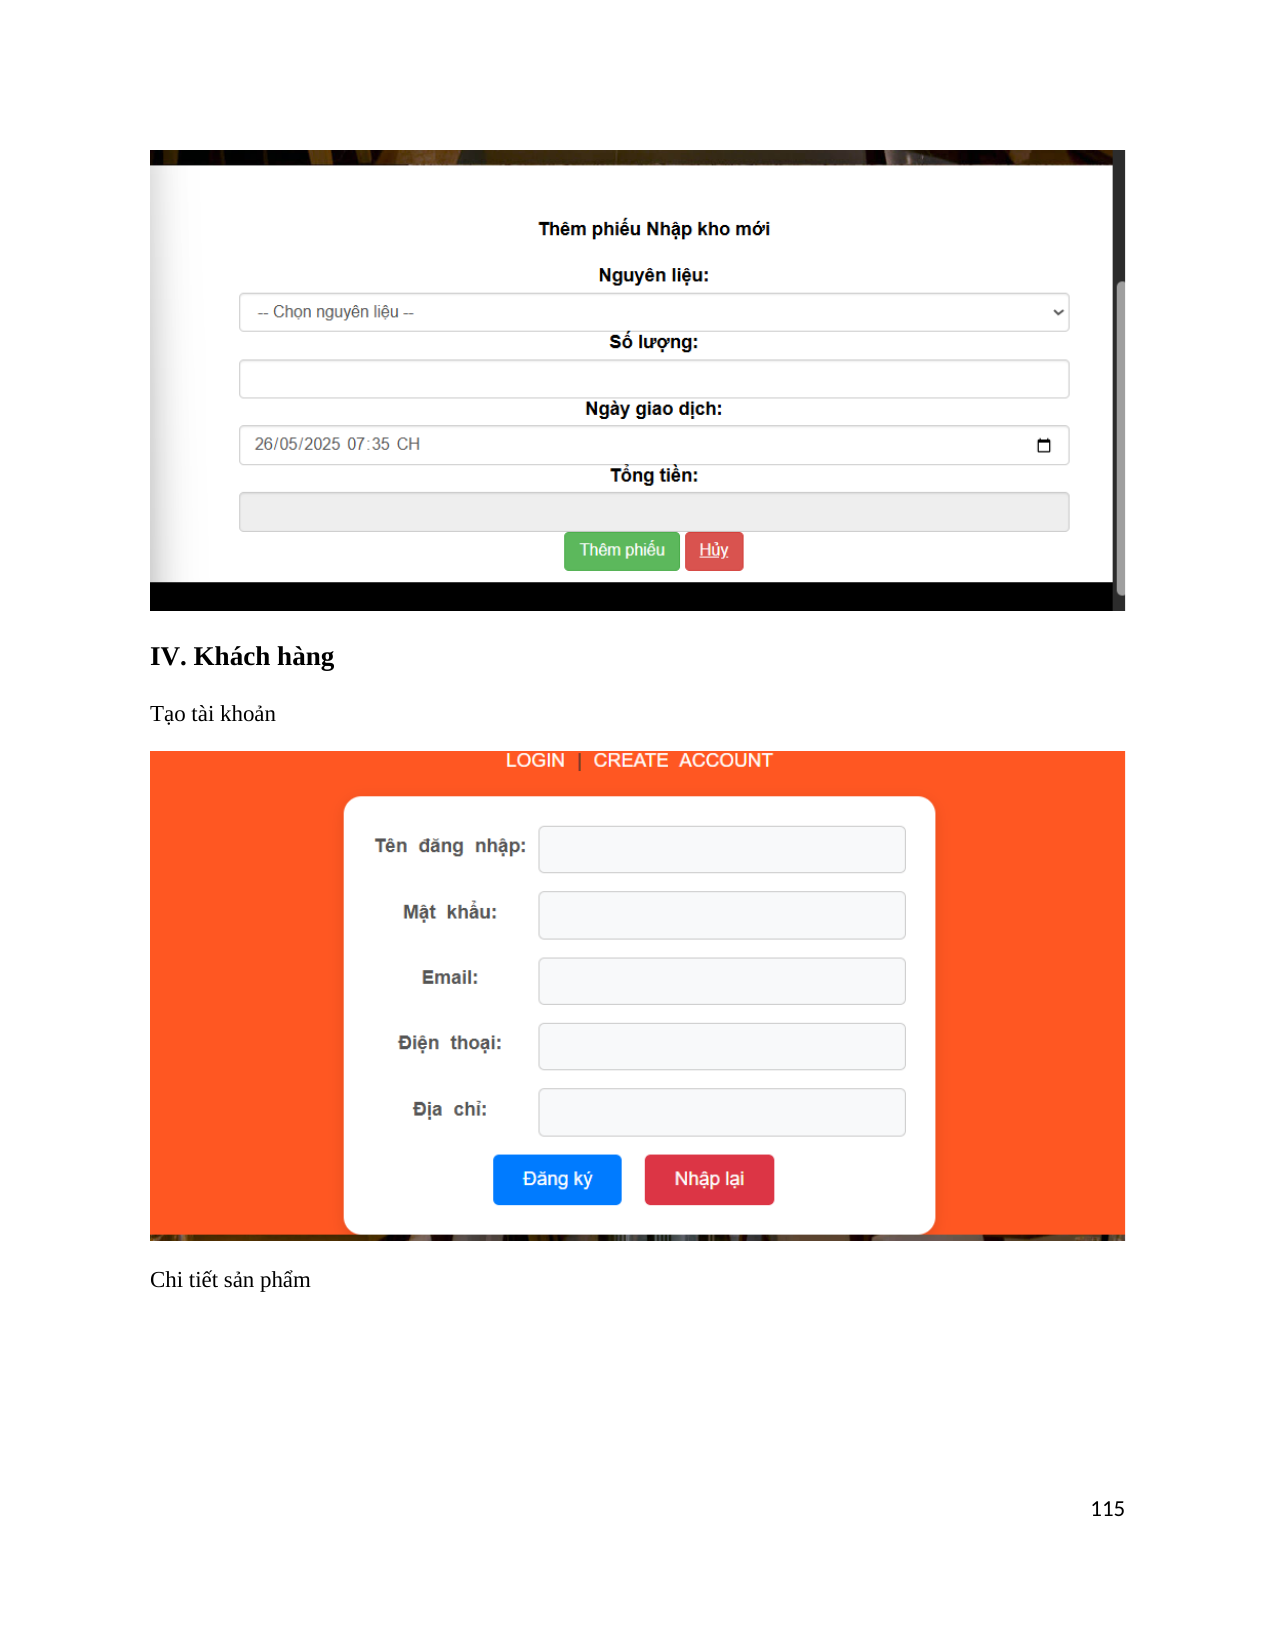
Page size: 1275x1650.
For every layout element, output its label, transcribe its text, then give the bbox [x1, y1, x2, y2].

text Tạo tài khoản [150, 700, 1125, 727]
text Chi tiết sản phẩm [150, 1266, 1125, 1292]
picture [150, 150, 1125, 611]
picture [150, 751, 1125, 1241]
subtitle IV. Khách hàng [150, 639, 1125, 671]
